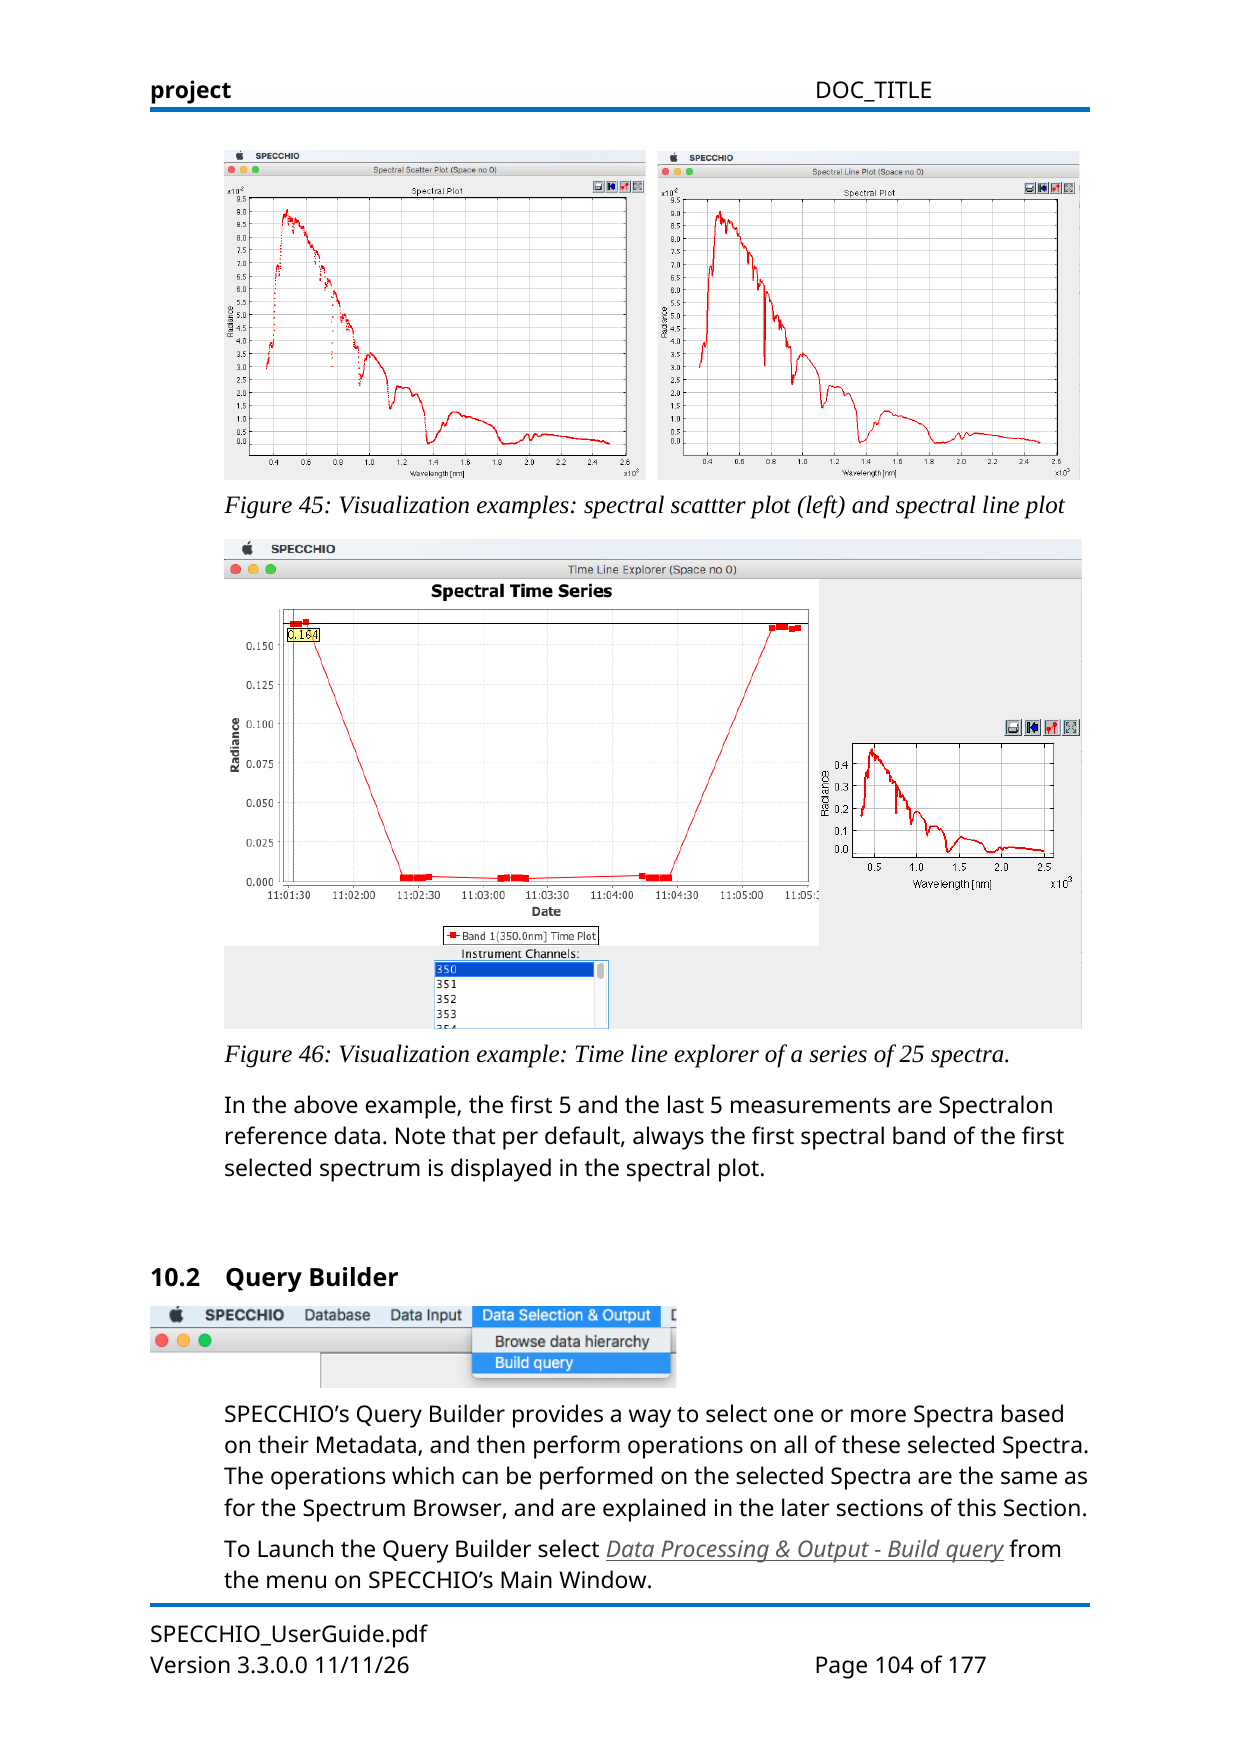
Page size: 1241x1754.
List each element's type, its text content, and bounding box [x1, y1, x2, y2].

text Figure : Visualization example: Time line explorer of a series of 25 spectra. [224, 1039, 1090, 1068]
picture [657, 151, 1080, 480]
text Figure : Visualization examples: spectral scattter plot (left) and spectral line plot [224, 490, 1090, 518]
picture [223, 150, 646, 480]
subtitle Query Builder [150, 1259, 1090, 1293]
text To Launch the Query Builder select Data Processing & Output - Build query from the menu on SPECCHIO’s Main Window. [224, 1533, 1090, 1596]
picture [223, 539, 1082, 1029]
picture [150, 1306, 677, 1388]
text SPECCHIO’s Query Builder provides a way to select one or more Spectra based on their Metadata, and then perform operations on all of these selected Spectra. The operations which can be performed on the selected Spectra are the same as for the Spectrum Browser, and are explained in the later sections of this Section. [224, 1398, 1090, 1523]
text In the above example, the first 5 and the last 5 measurements are Spectralon reference data. Note that per default, always the first spectral band of the first selected spectrum is displayed in the spectral plot. [224, 1089, 1090, 1183]
